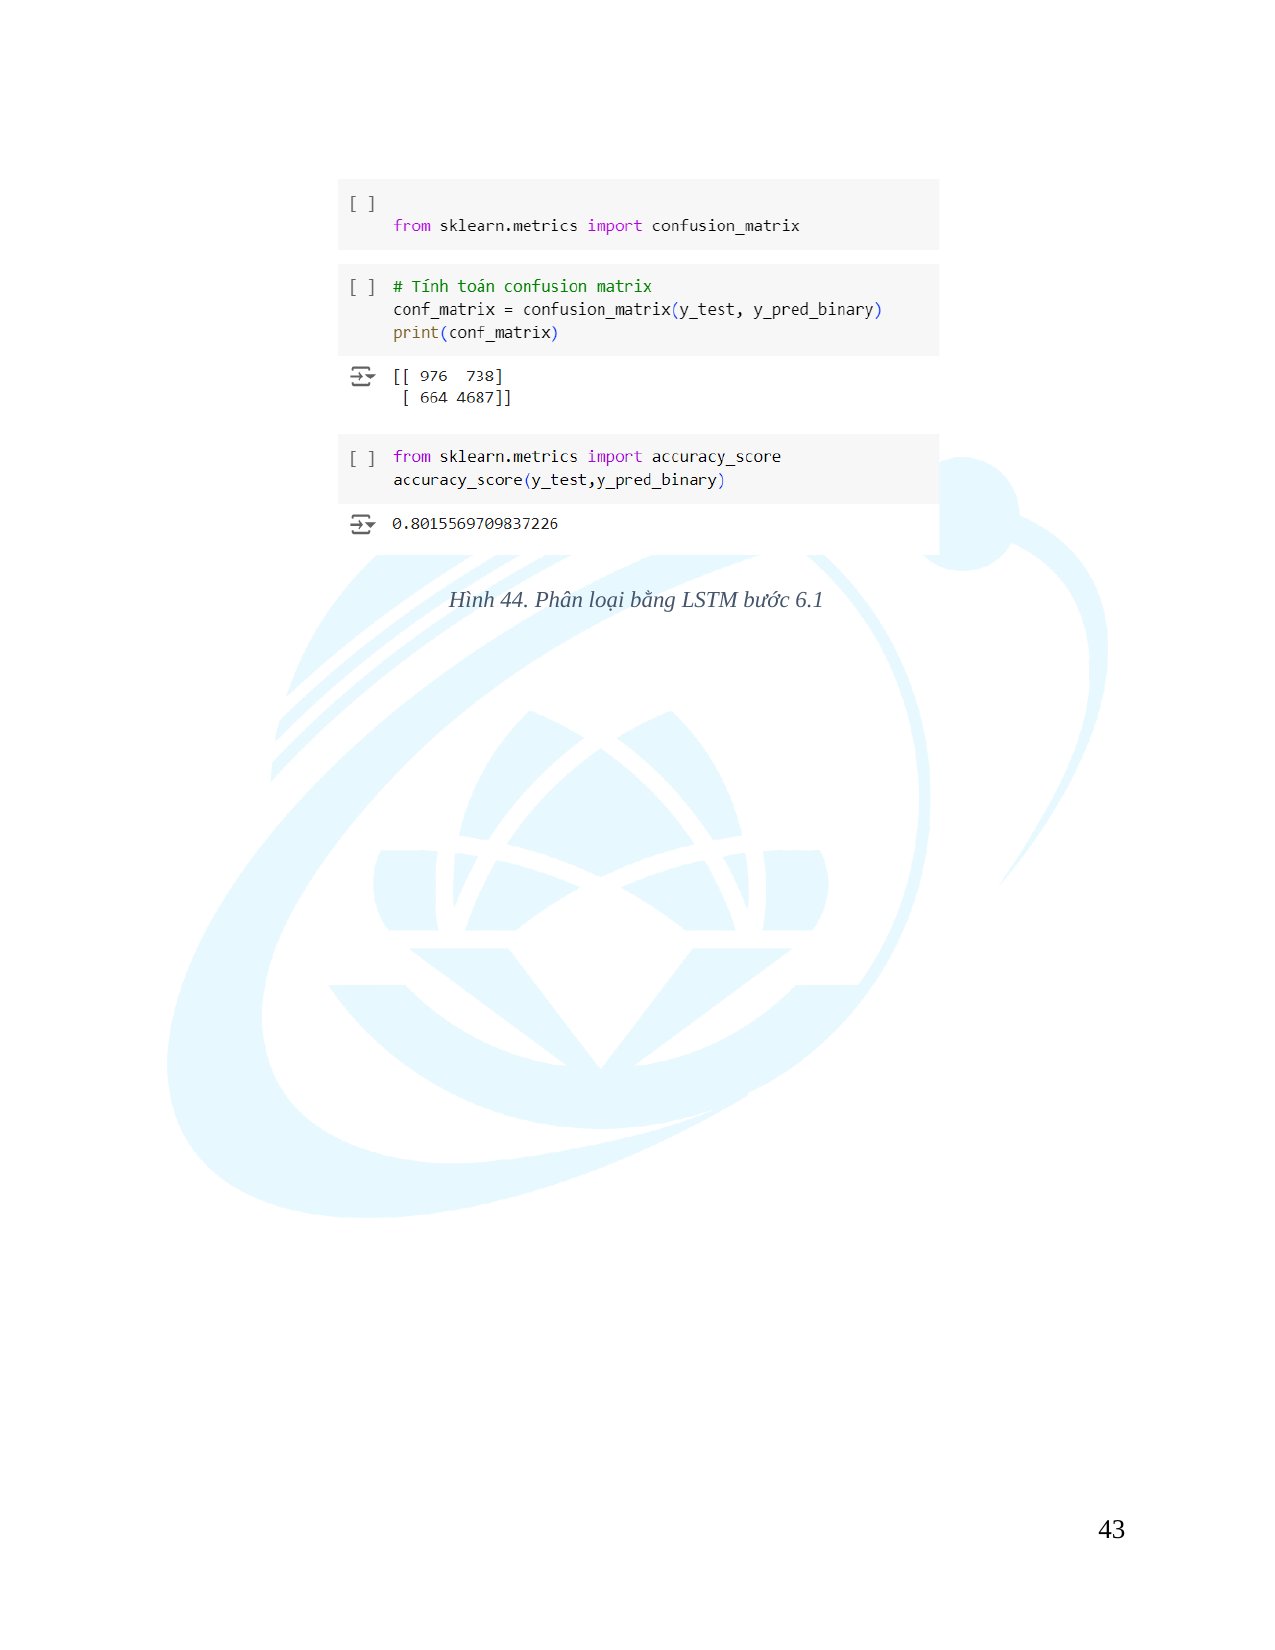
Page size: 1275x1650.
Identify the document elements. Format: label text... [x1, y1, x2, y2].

picture [335, 174, 940, 555]
text Hình 44. Phân loại bằng LSTM bước 6.1 [150, 586, 1125, 613]
